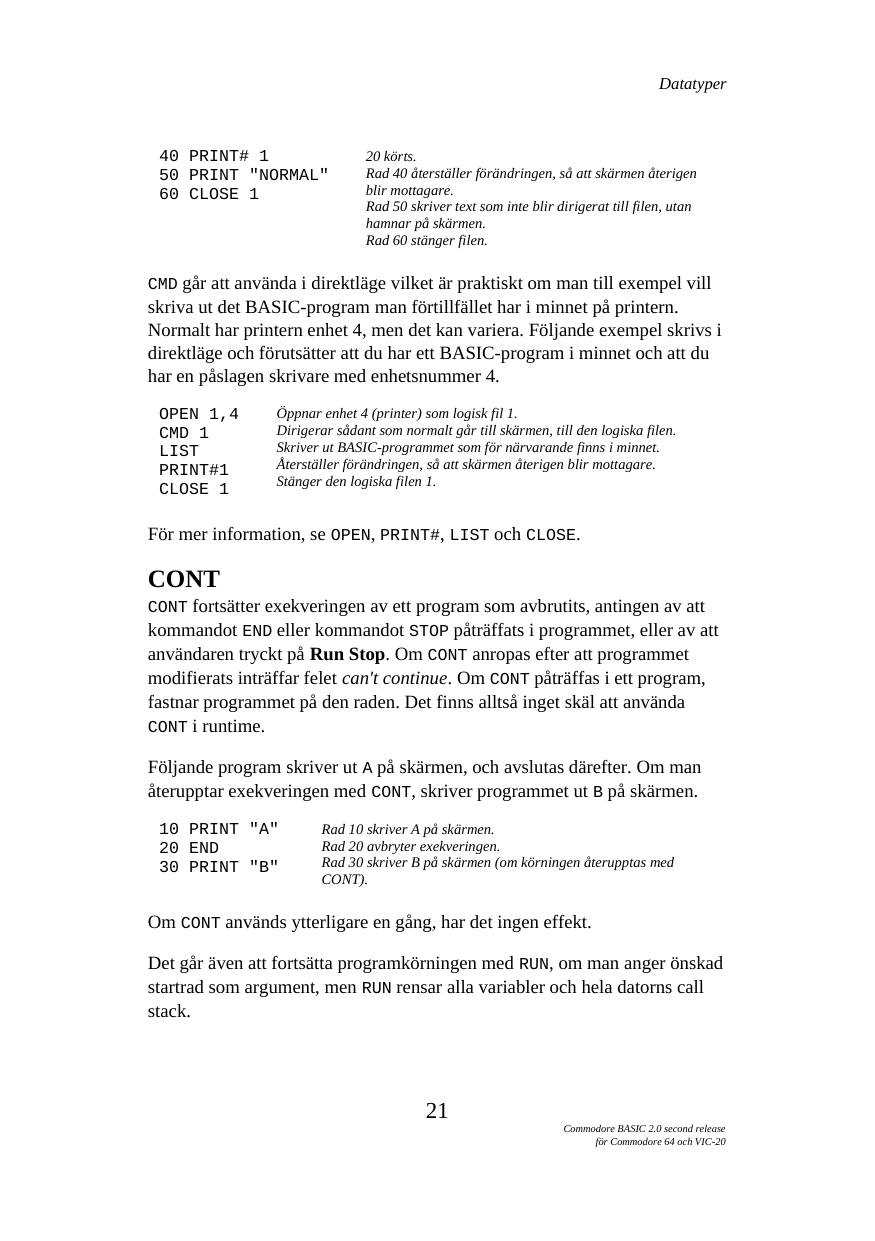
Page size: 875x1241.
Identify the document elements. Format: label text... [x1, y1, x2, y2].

text Om CONT används ytterligare en gång, har det ingen effekt. [148, 888, 726, 933]
subtitle CONT [148, 564, 726, 592]
table_header Rad 10 skriver A på skärmen. Rad 20 avbryter exekveringen. Rad 30 skriver B på skärmen (om körningen återupptas med CONT). [310, 821, 726, 888]
table_header 10 PRINT "A" 20 END 30 PRINT "B" [148, 821, 310, 888]
table_header Öppnar enhet 4 (printer) som logisk fil 1. Dirigerar sådant som normalt går till skärmen, till den logiska filen. Skriver ut BASIC-programmet som för närvarande finns i minnet. Återställer förändringen, så att skärmen återigen blir mottagare. Stänger den logiska filen 1. [265, 405, 725, 499]
text Det går även att fortsätta programkörningen med RUN, om man anger önskad startrad som argument, men RUN rensar alla variabler och hela datorns call stack. [148, 952, 726, 1022]
text CMD går att använda i direktläge vilket är praktiskt om man till exempel vill skriva ut det BASIC-program man förtillfället har i minnet på printern. Normalt har printern enhet 4, men det kan variera. Följande exempel skrivs i direktläge och förutsätter att du har ett BASIC-program i minnet och att du har en påslagen skrivare med enhetsnummer 4. [148, 248, 726, 387]
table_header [148, 148, 354, 248]
text Följande program skriver ut A på skärmen, och avslutas därefter. Om man återupptar exekveringen med CONT, skriver programmet ut B på skärmen. [148, 756, 726, 802]
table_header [354, 148, 726, 248]
table_header OPEN 1,4 CMD 1 LIST PRINT#1 CLOSE 1 [148, 405, 265, 499]
text CONT fortsätter exekveringen av ett program som avbrutits, antingen av att kommandot END eller kommandot STOP påträffats i programmet, eller av att användaren tryckt på Run Stop. Om CONT anropas efter att programmet modifierats inträffar felet can't continue. Om CONT påträffas i ett program, fastnar programmet på den raden. Det finns alltså inget skäl att använda CONT i runtime. [148, 595, 726, 737]
text För mer information, se OPEN, PRINT#, LIST och CLOSE. [148, 499, 726, 545]
